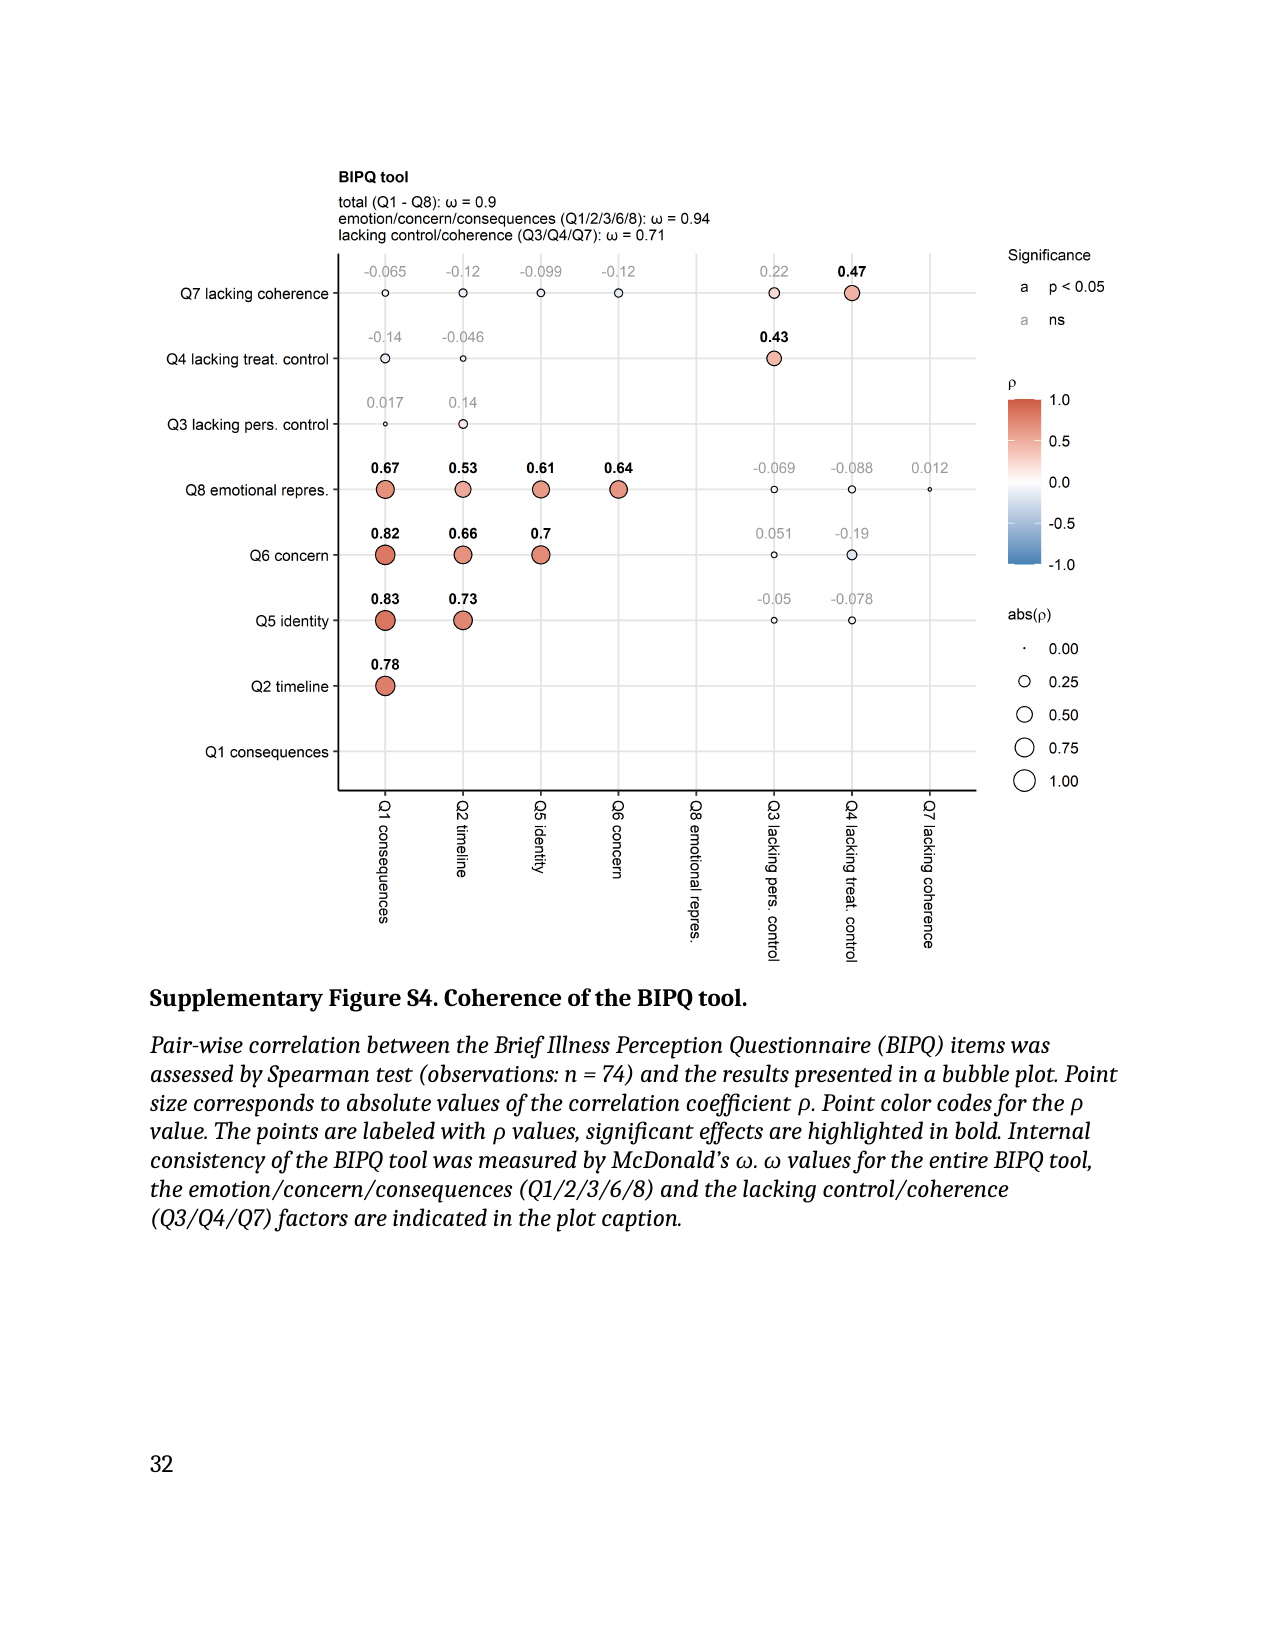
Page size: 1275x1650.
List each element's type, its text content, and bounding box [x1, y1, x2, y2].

text Pair-wise correlation between the Brief Illness Perception Questionnaire (BIPQ) items was assessed by Spearman test (observations: n = 74) and the results presented in a bubble plot. Point size corresponds to absolute values of the correlation coefficient . Point color codes for the value. The points are labeled with values, significant effects are highlighted in bold. Internal consistency of the BIPQ tool was measured by McDonald’s . values for the entire BIPQ tool, the emotion/concern/consequences (Q1/2/3/6/8) and the lacking control/coherence (Q3/Q4/Q7) factors are indicated in the plot caption. [150, 1031, 1125, 1232]
text Supplementary Figure S4. Coherence of the BIPQ tool. [150, 983, 1125, 1012]
picture [150, 150, 1125, 963]
